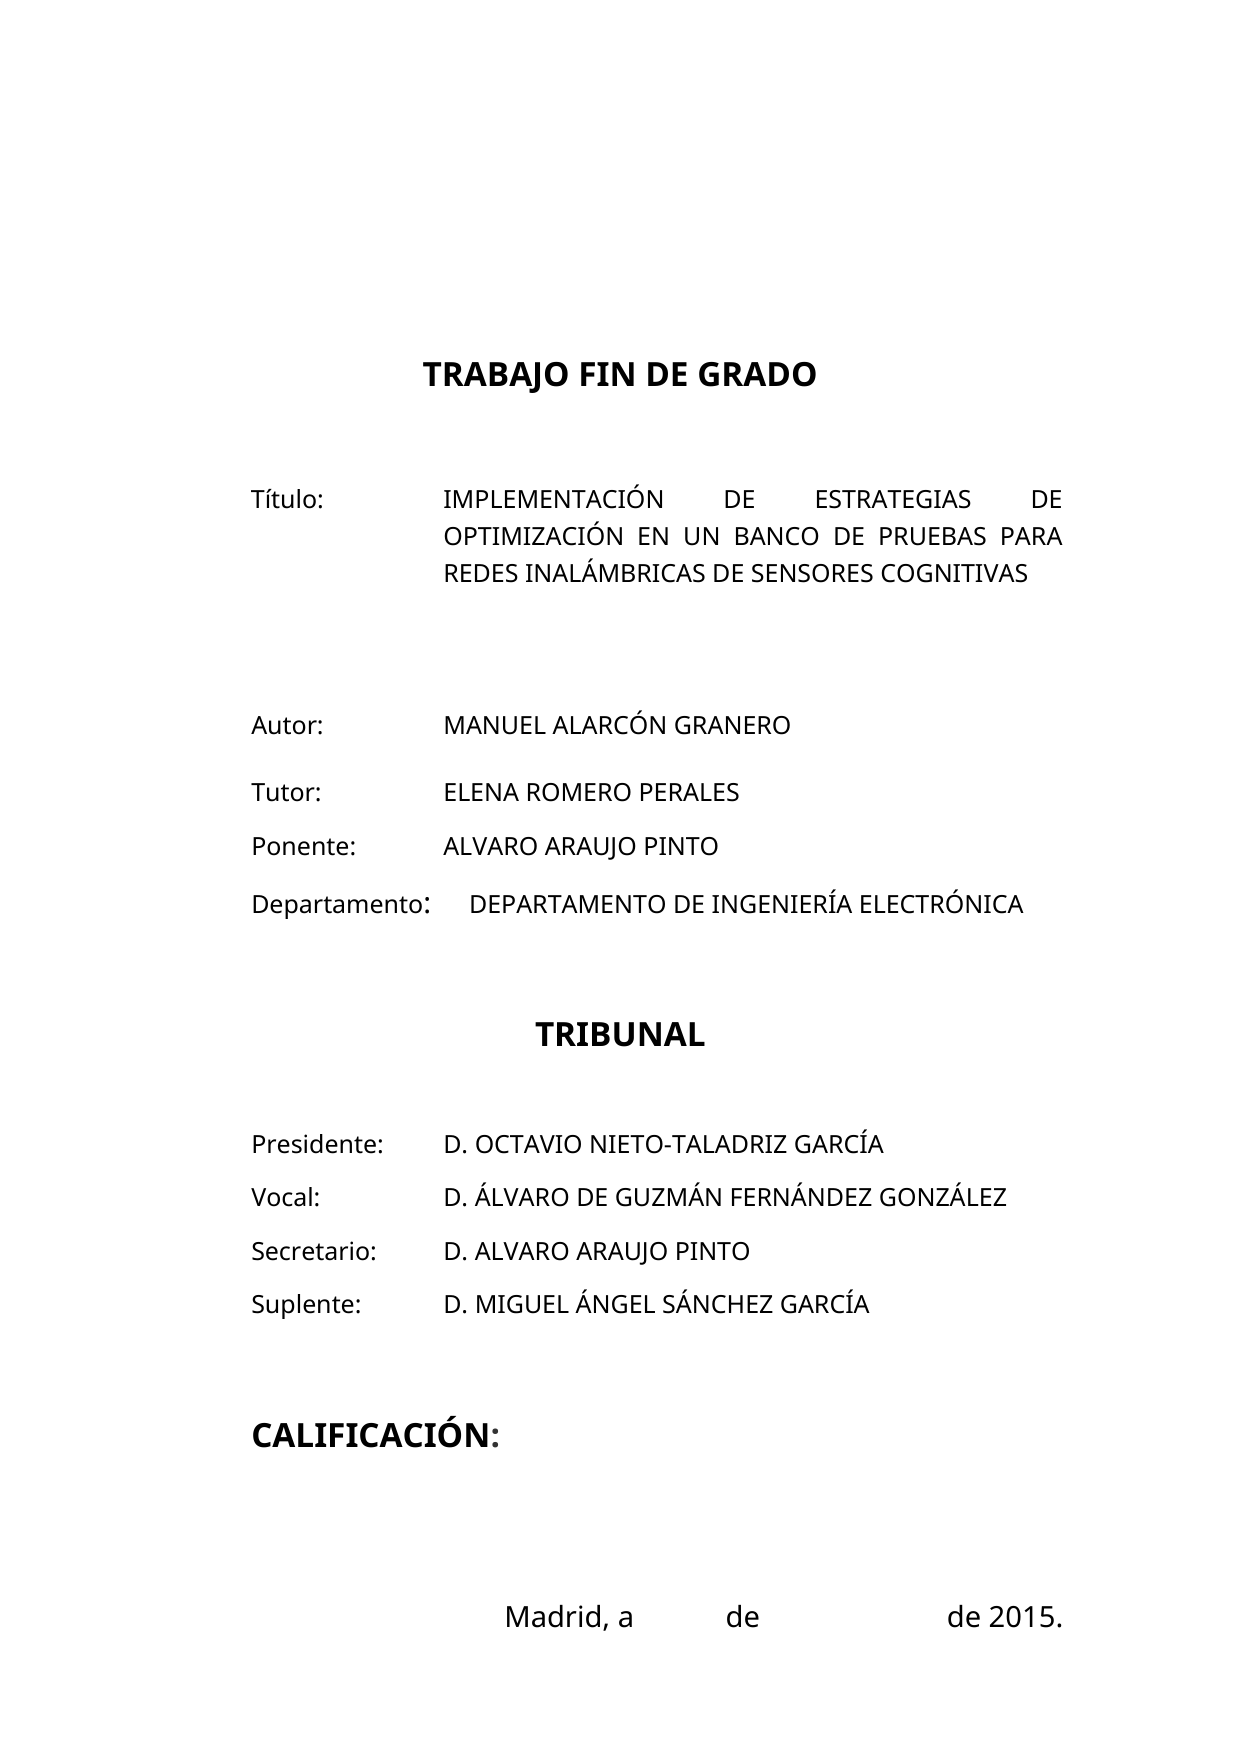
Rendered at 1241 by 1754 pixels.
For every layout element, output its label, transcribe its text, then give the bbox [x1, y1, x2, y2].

text TRABAJO FIN DE GRADO [177, 351, 1063, 396]
text Vocal: D. ÁLVARO DE GUZMÁN FERNÁNDEZ GONZÁLEZ [251, 1180, 1063, 1214]
text Autor: MANUEL ALARCÓN GRANERO [251, 707, 1063, 741]
text CALIFICACIÓN: [251, 1412, 1063, 1457]
text Presidente: D. OCTAVIO NIETO-TALADRIZ GARCÍA [251, 1126, 1063, 1160]
text Ponente: ALVARO ARAUJO PINTO [251, 828, 1063, 862]
text TRIBUNAL [177, 1010, 1063, 1056]
text Secretario: D. ALVARO ARAUJO PINTO [251, 1233, 1063, 1267]
text Tutor: ELENA ROMERO PERALES [251, 775, 1063, 809]
text Departamento: DEPARTAMENTO DE INGENIERÍA ELECTRÓNICA [251, 882, 1063, 922]
text Madrid, a de de 2015. [251, 1596, 1063, 1636]
text Suplente: D. MIGUEL ÁNGEL SÁNCHEZ GARCÍA [251, 1287, 1063, 1321]
text Título: IMPLEMENTACIÓN DE ESTRATEGIAS DE OPTIMIZACIÓN EN UN BANCO DE PRUEBAS PARA REDES INALÁMBRICAS DE SENSORES COGNITIVAS [251, 482, 1063, 626]
